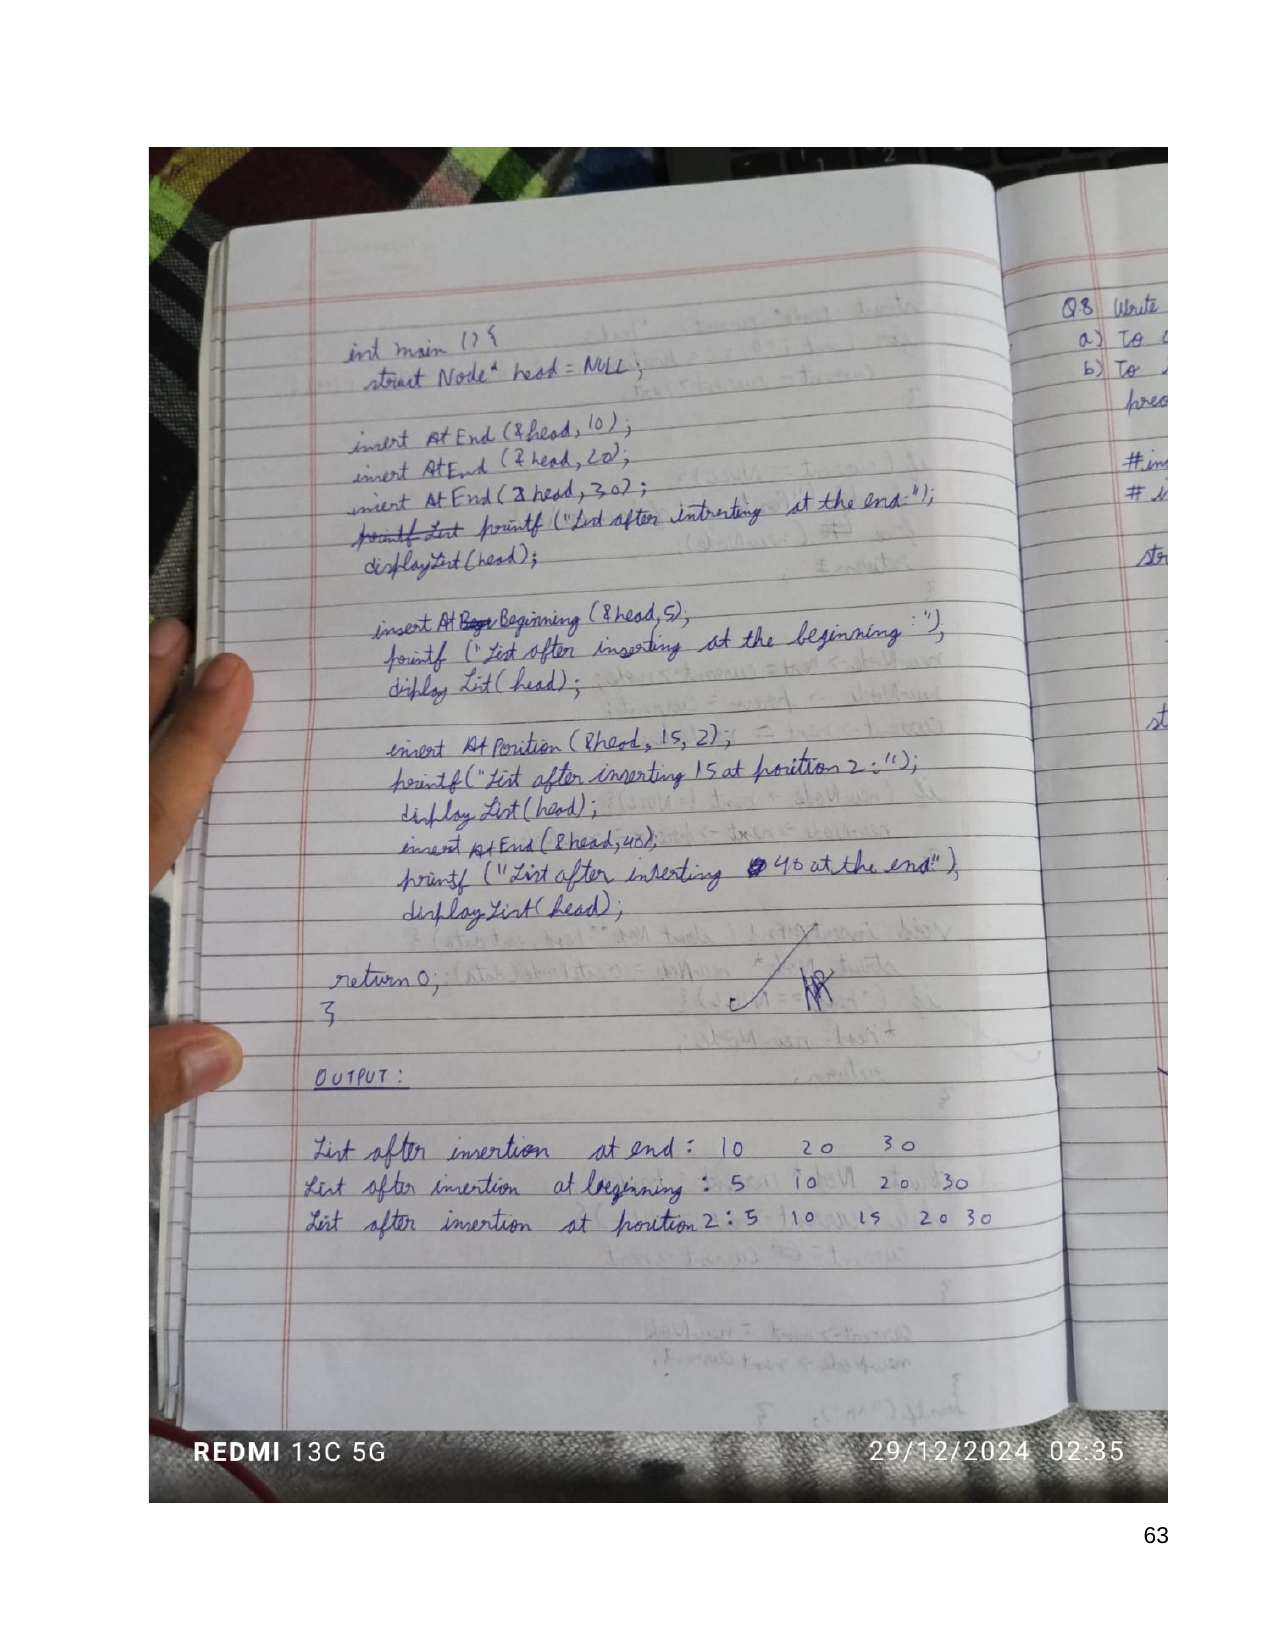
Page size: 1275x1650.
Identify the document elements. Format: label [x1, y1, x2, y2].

picture [148, 147, 1168, 1503]
